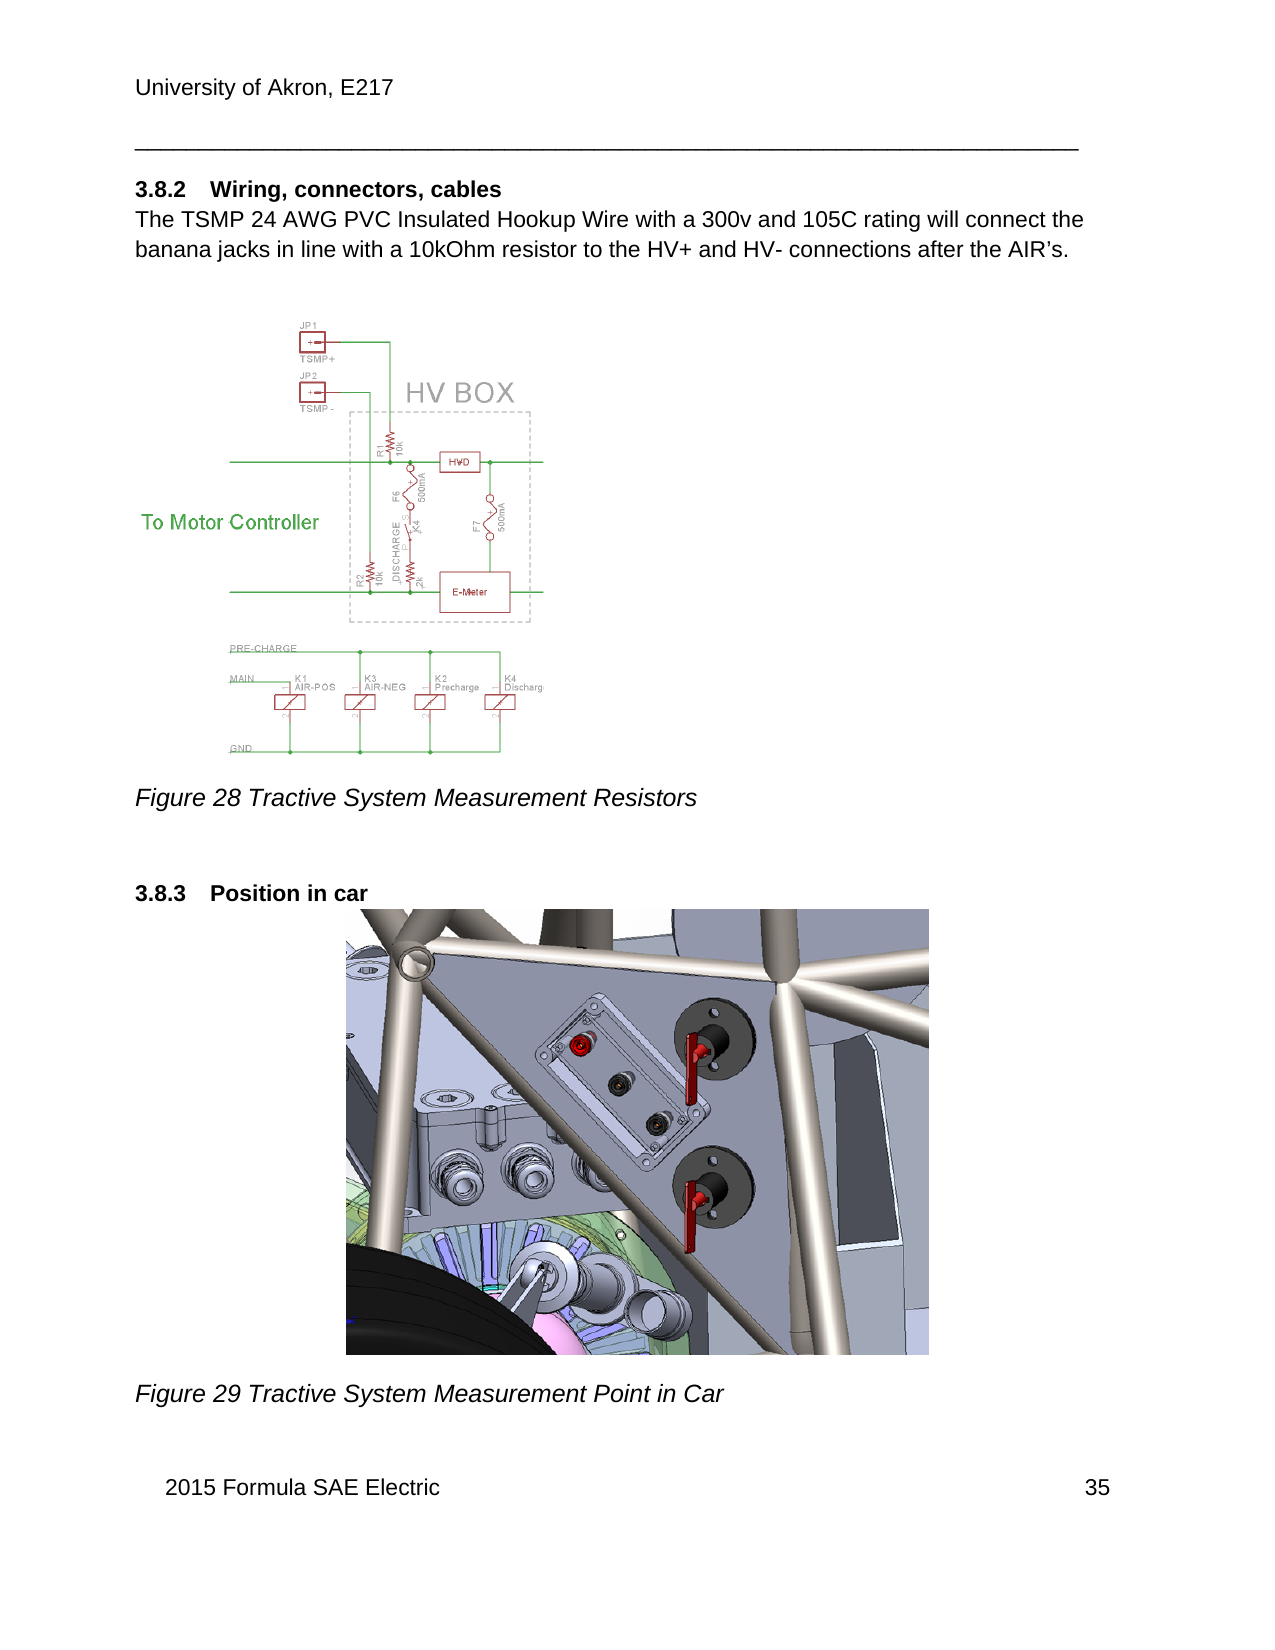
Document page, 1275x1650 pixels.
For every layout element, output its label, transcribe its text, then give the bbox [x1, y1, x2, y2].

picture [346, 909, 929, 1355]
text Figure 28 Tractive System Measurement Resistors [135, 783, 1140, 812]
subtitle Wiring, connectors, cables [135, 176, 1140, 202]
text The TSMP 24 AWG PVC Insulated Hookup Wire with a 300v and 105C rating will connect the banana jacks in line with a 10kOhm resistor to the HV+ and HV- connections after the AIR’s. [135, 206, 1140, 263]
subtitle Position in car [135, 879, 1140, 906]
picture [135, 287, 544, 759]
text Figure 29 Tractive System Measurement Point in Car [135, 1379, 1140, 1408]
